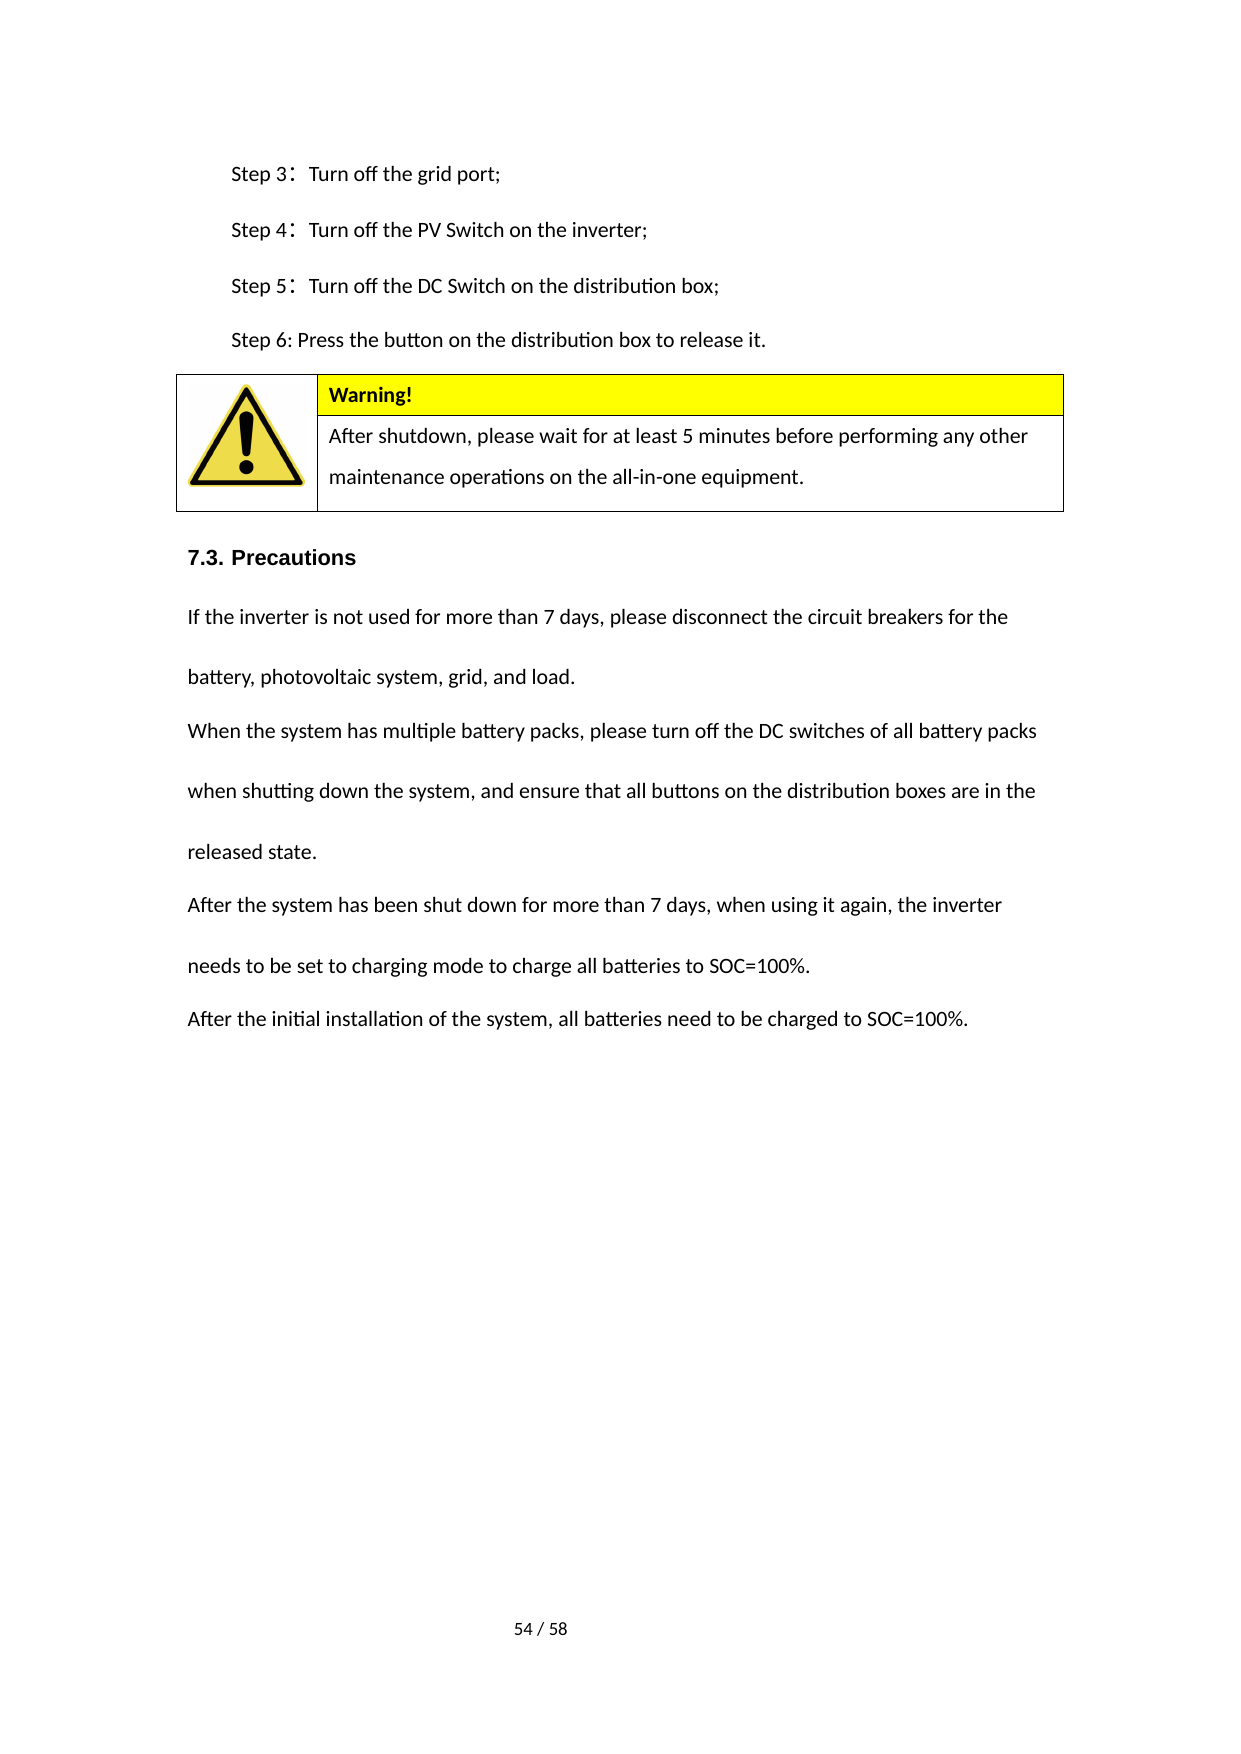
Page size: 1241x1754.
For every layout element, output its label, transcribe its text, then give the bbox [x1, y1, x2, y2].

text Step 3：Turn off the grid port; [187, 151, 1053, 192]
text Step 5：Turn off the DC Switch on the distribution box; [187, 264, 1053, 304]
text After the initial installation of the system, all batteries need to be charged to SOC=100%. [187, 999, 1053, 1039]
text After the system has been shut down for more than 7 days, when using it again, the inverter needs to be set to charging mode to charge all batteries to SOC=100%. [187, 885, 1053, 985]
picture [187, 383, 306, 487]
text Step 6: Press the button on the distribution box to release it. [187, 320, 1053, 360]
text If the inverter is not used for more than 7 days, please disconnect the circuit breakers for the battery, photovoltaic system, grid, and load. [187, 596, 1053, 697]
text When the system has multiple battery packs, please turn off the DC switches of all battery packs when shutting down the system, and ensure that all buttons on the distribution boxes are in the released state. [187, 710, 1053, 871]
table_header Warning! [318, 375, 1063, 415]
subtitle Precautions [187, 537, 1053, 577]
table_header [177, 375, 317, 511]
text Step 4：Turn off the PV Switch on the inverter; [187, 207, 1053, 248]
table_cell After shutdown, please wait for at least 5 minutes before performing any other maintenance operations on the all-in-one equipment. [318, 416, 1063, 511]
